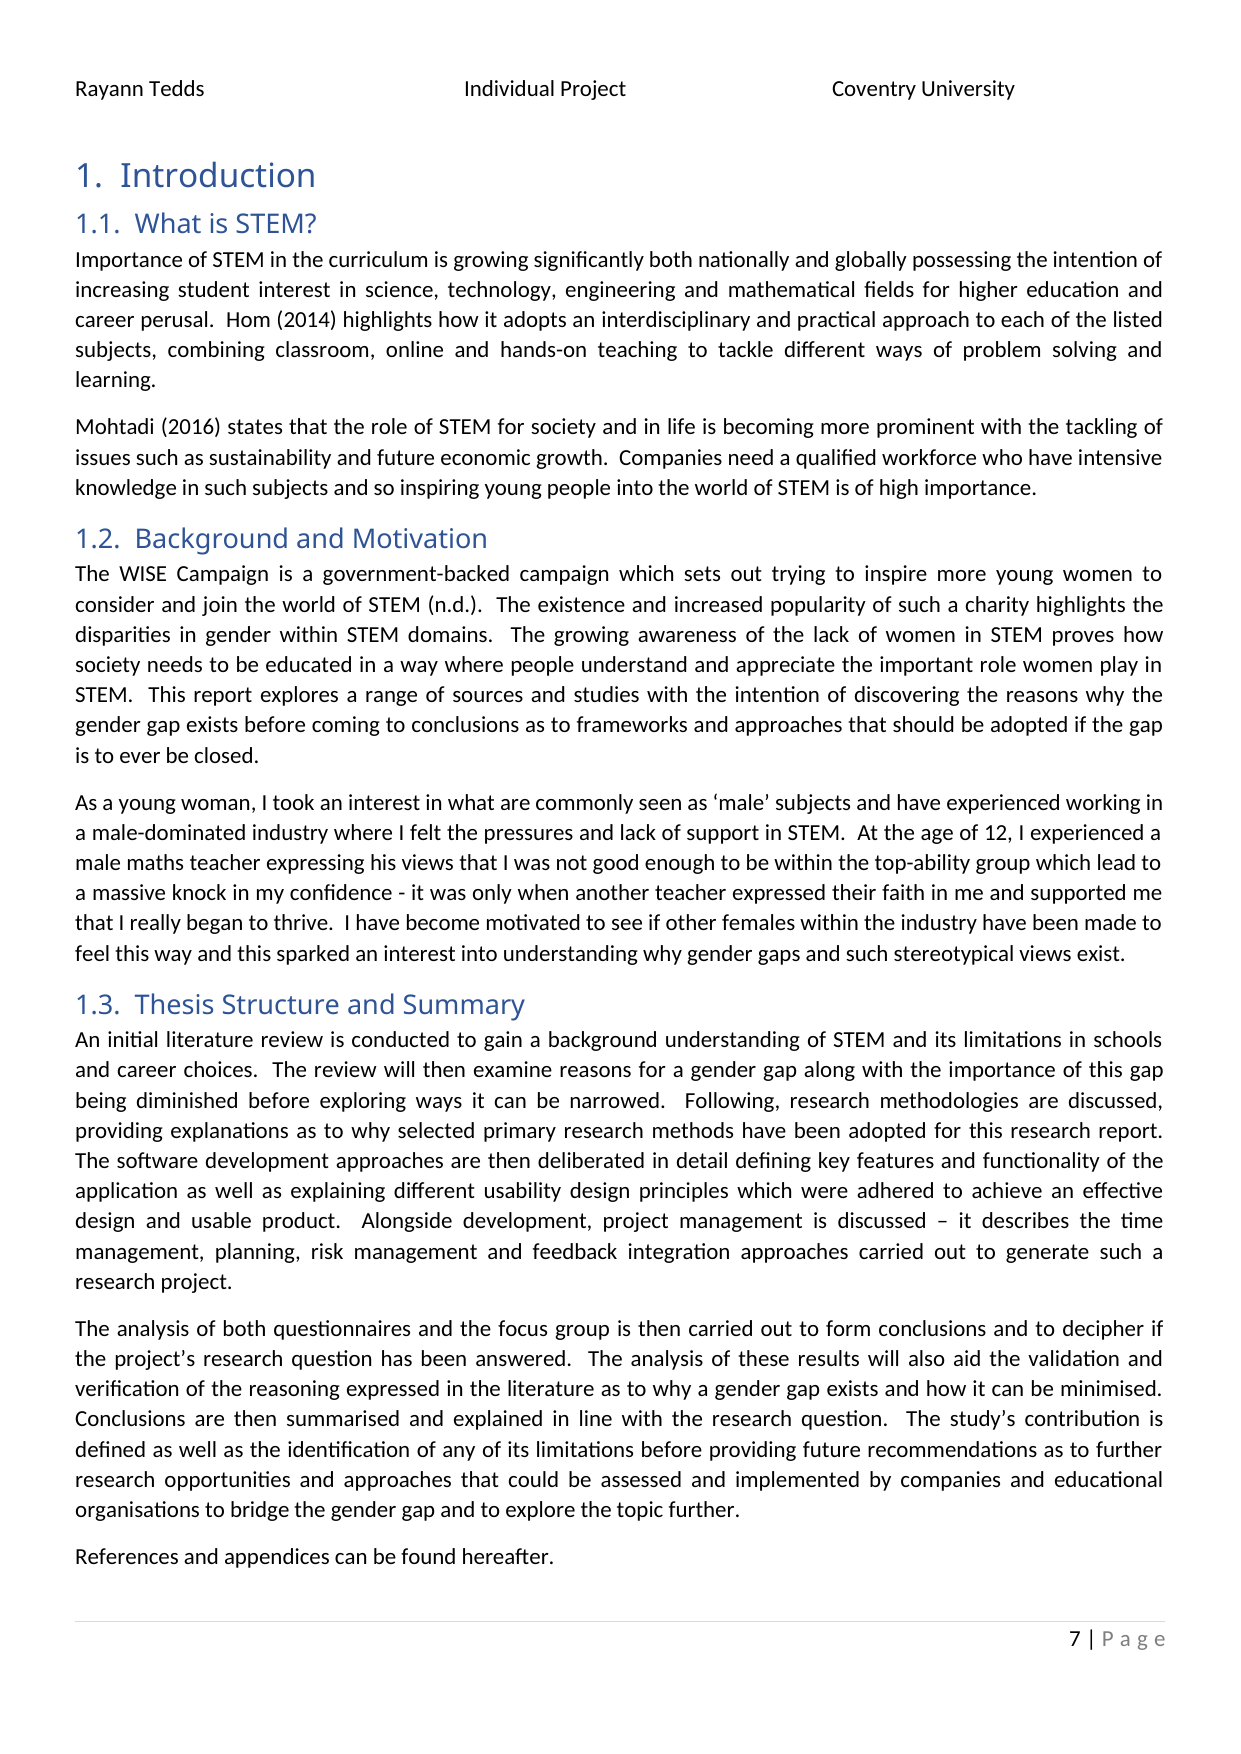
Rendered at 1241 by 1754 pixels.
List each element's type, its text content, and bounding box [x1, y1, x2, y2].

text The analysis of both questionnaires and the focus group is then carried out to form conclusions and to decipher if the project’s research question has been answered. The analysis of these results will also aid the validation and verification of the reasoning expressed in the literature as to why a gender gap exists and how it can be minimised. Conclusions are then summarised and explained in line with the research question. The study’s contribution is defined as well as the identification of any of its limitations before providing future recommendations as to further research opportunities and approaches that could be assessed and implemented by companies and educational organisations to bridge the gender gap and to explore the topic further. [75, 1314, 1165, 1523]
text References and appendices can be found hereafter. [75, 1542, 1165, 1570]
text Mohtadi (2016) states that the role of STEM for society and in life is becoming more prominent with the tackling of issues such as sustainability and future economic growth. Companies need a qualified workforce who have intensive knowledge in such subjects and so inspiring young people into the world of STEM is of high importance. [75, 412, 1165, 501]
subtitle 1.2. Background and Motivation [75, 520, 1165, 557]
text As a young woman, I took an interest in what are commonly seen as ‘male’ subjects and have experienced working in a male-dominated industry where I felt the pressures and lack of support in STEM. At the age of 12, I experienced a male maths teacher expressing his views that I was not good enough to be within the top-ability group which lead to a massive knock in my confidence - it was only when another teacher expressed their faith in me and supported me that I really began to thrive. I have become motivated to see if other females within the industry have been made to feel this way and this sparked an interest into understanding why gender gaps and such stereotypical views exist. [75, 788, 1165, 967]
subtitle 1. Introduction [75, 152, 1165, 197]
text The WISE Campaign is a government-backed campaign which sets out trying to inspire more young women to consider and join the world of STEM (n.d.). The existence and increased popularity of such a charity highlights the disparities in gender within STEM domains. The growing awareness of the lack of women in STEM proves how society needs to be educated in a way where people understand and appreciate the important role women play in STEM. This report explores a range of sources and studies with the intention of discovering the reasons why the gender gap exists before coming to conclusions as to frameworks and approaches that should be adopted if the gap is to ever be closed. [75, 559, 1165, 769]
text Importance of STEM in the curriculum is growing significantly both nationally and globally possessing the intention of increasing student interest in science, technology, engineering and mathematical fields for higher education and career perusal. Hom (2014) highlights how it adopts an interdisciplinary and practical approach to each of the listed subjects, combining classroom, online and hands-on teaching to tackle different ways of problem solving and learning. [75, 245, 1165, 393]
subtitle 1.1. What is STEM? [75, 205, 1165, 242]
subtitle 1.3. Thesis Structure and Summary [75, 986, 1165, 1022]
text An initial literature review is conducted to gain a background understanding of STEM and its limitations in schools and career choices. The review will then examine reasons for a gender gap along with the importance of this gap being diminished before exploring ways it can be narrowed. Following, research methodologies are discussed, providing explanations as to why selected primary research methods have been adopted for this research report. The software development approaches are then deliberated in detail defining key features and functionality of the application as well as explaining different usability design principles which were adhered to achieve an effective design and usable product. Alongside development, project management is discussed – it describes the time management, planning, risk management and feedback integration approaches carried out to generate such a research project. [75, 1025, 1165, 1295]
